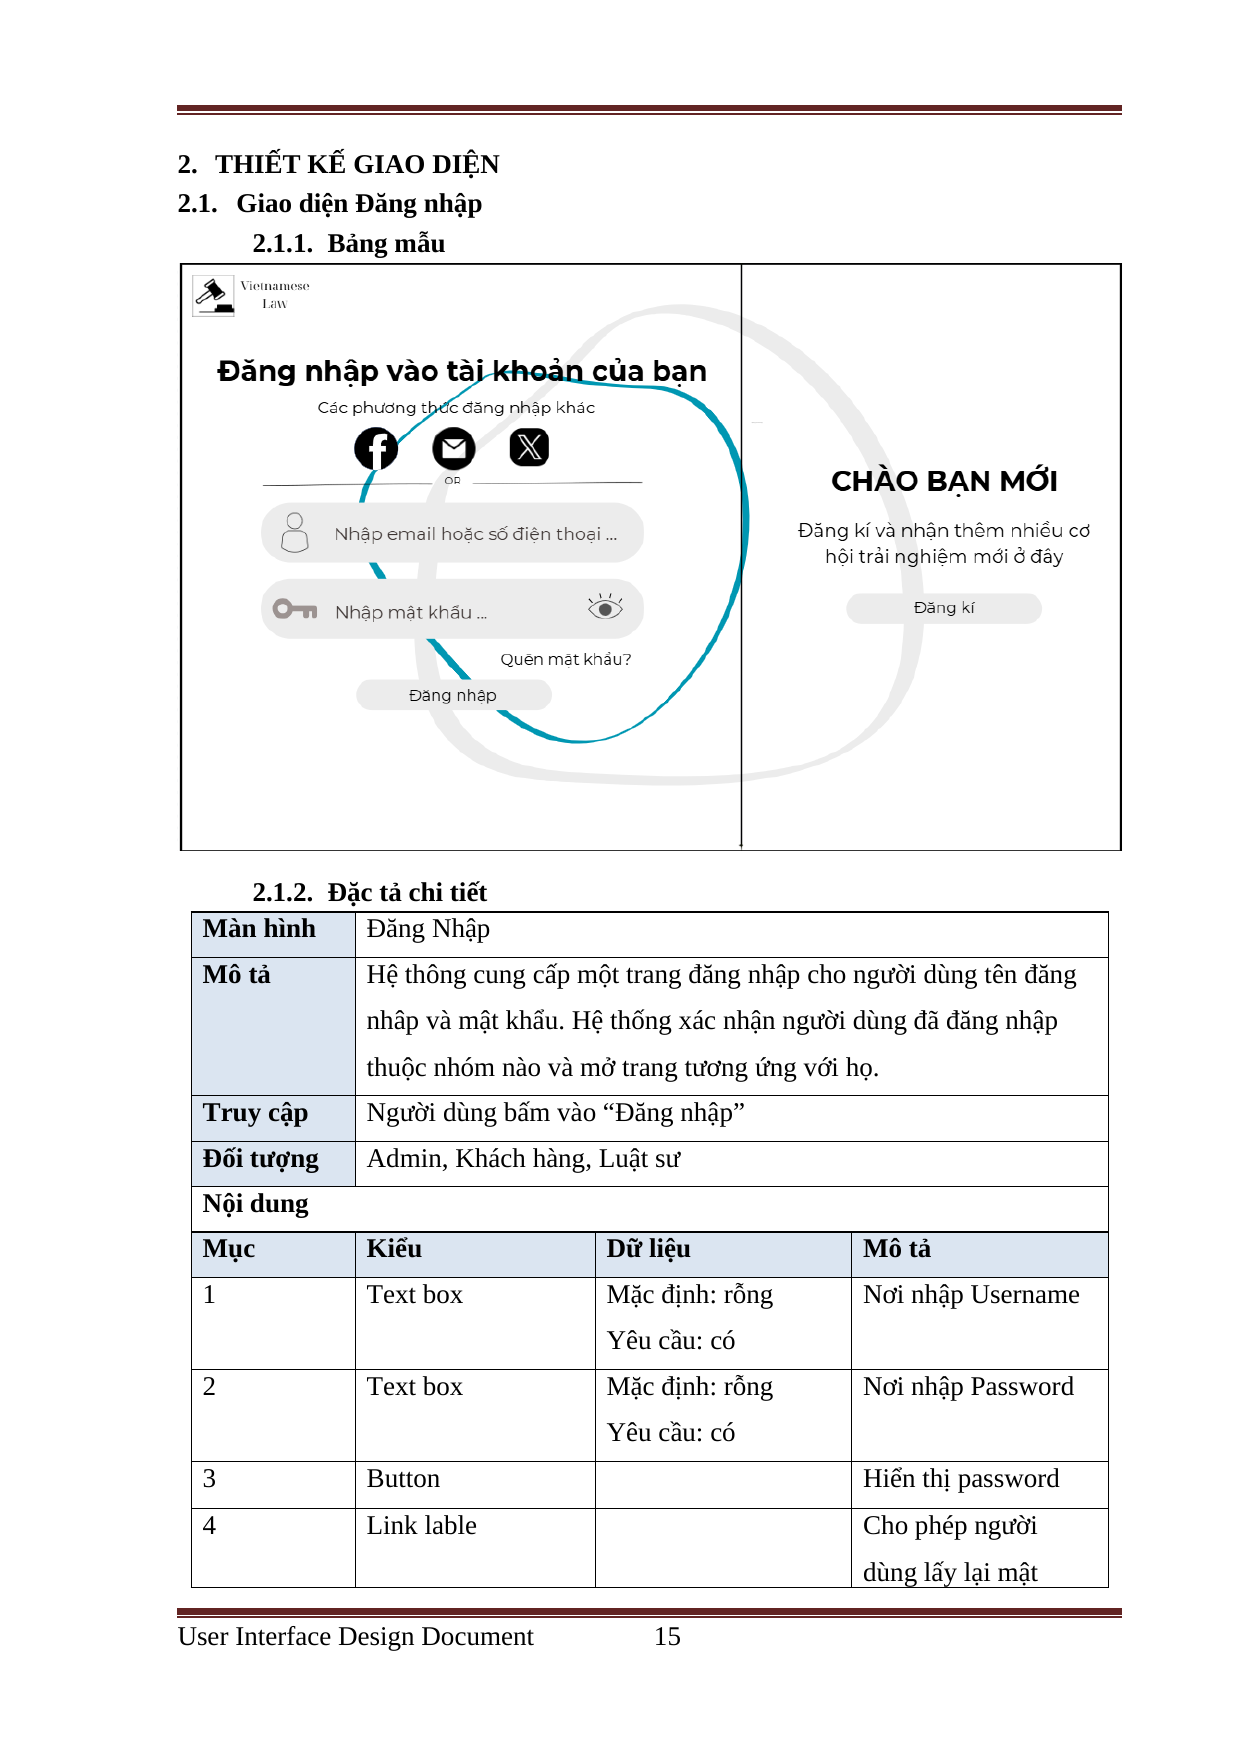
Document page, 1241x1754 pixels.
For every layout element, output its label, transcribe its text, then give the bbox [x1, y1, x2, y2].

table_cell Nội dung [192, 1187, 1108, 1231]
table_cell Truy cập [192, 1096, 355, 1141]
table_cell Hiển thị password [852, 1462, 1108, 1508]
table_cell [852, 1509, 1108, 1587]
subtitle Giao diện Đăng nhập [177, 188, 1122, 219]
subtitle THIẾT KẾ GIAO DIỆN [177, 148, 1122, 179]
table_cell Mục [192, 1233, 355, 1277]
table_header Đăng Nhập [356, 913, 1108, 957]
table_cell Text box [356, 1278, 595, 1369]
table_cell Link lable [356, 1509, 595, 1587]
table_cell Đối tượng [192, 1142, 355, 1186]
table_cell Hệ thông cung cấp một trang đăng nhập cho người dùng tên đăng nhâp và mật khẩu. Hệ thống xác nhận người dùng đã đăng nhập thuộc nhóm nào và mở trang tương ứng với họ. [356, 958, 1108, 1095]
table_cell 3 [192, 1462, 355, 1508]
table_cell Admin, Khách hàng, Luật sư [356, 1142, 1108, 1186]
table_cell Người dùng bấm vào “Đăng nhập” [356, 1096, 1108, 1141]
table_cell Nơi nhập Password [852, 1370, 1108, 1461]
table_cell Text box [356, 1370, 595, 1461]
table_cell 1 [192, 1278, 355, 1369]
table_cell Mặc định: rỗng Yêu cầu: có [596, 1370, 851, 1461]
table_cell Kiểu [356, 1233, 595, 1277]
table_cell Mô tả [192, 958, 355, 1095]
picture [177, 263, 1123, 851]
table_cell Nơi nhập Username [852, 1278, 1108, 1369]
subtitle Bảng mẫu [252, 227, 1122, 259]
table_cell Mô tả [852, 1233, 1108, 1277]
table_cell Button [356, 1462, 595, 1508]
table_cell 4 [192, 1509, 355, 1587]
table_cell [596, 1509, 851, 1587]
table_cell Mặc định: rỗng Yêu cầu: có [596, 1278, 851, 1369]
table_cell Dữ liệu [596, 1233, 851, 1277]
table_header Màn hình [192, 913, 355, 957]
table_cell [596, 1462, 851, 1508]
table_cell 2 [192, 1370, 355, 1461]
subtitle Đặc tả chi tiết [252, 876, 1122, 907]
